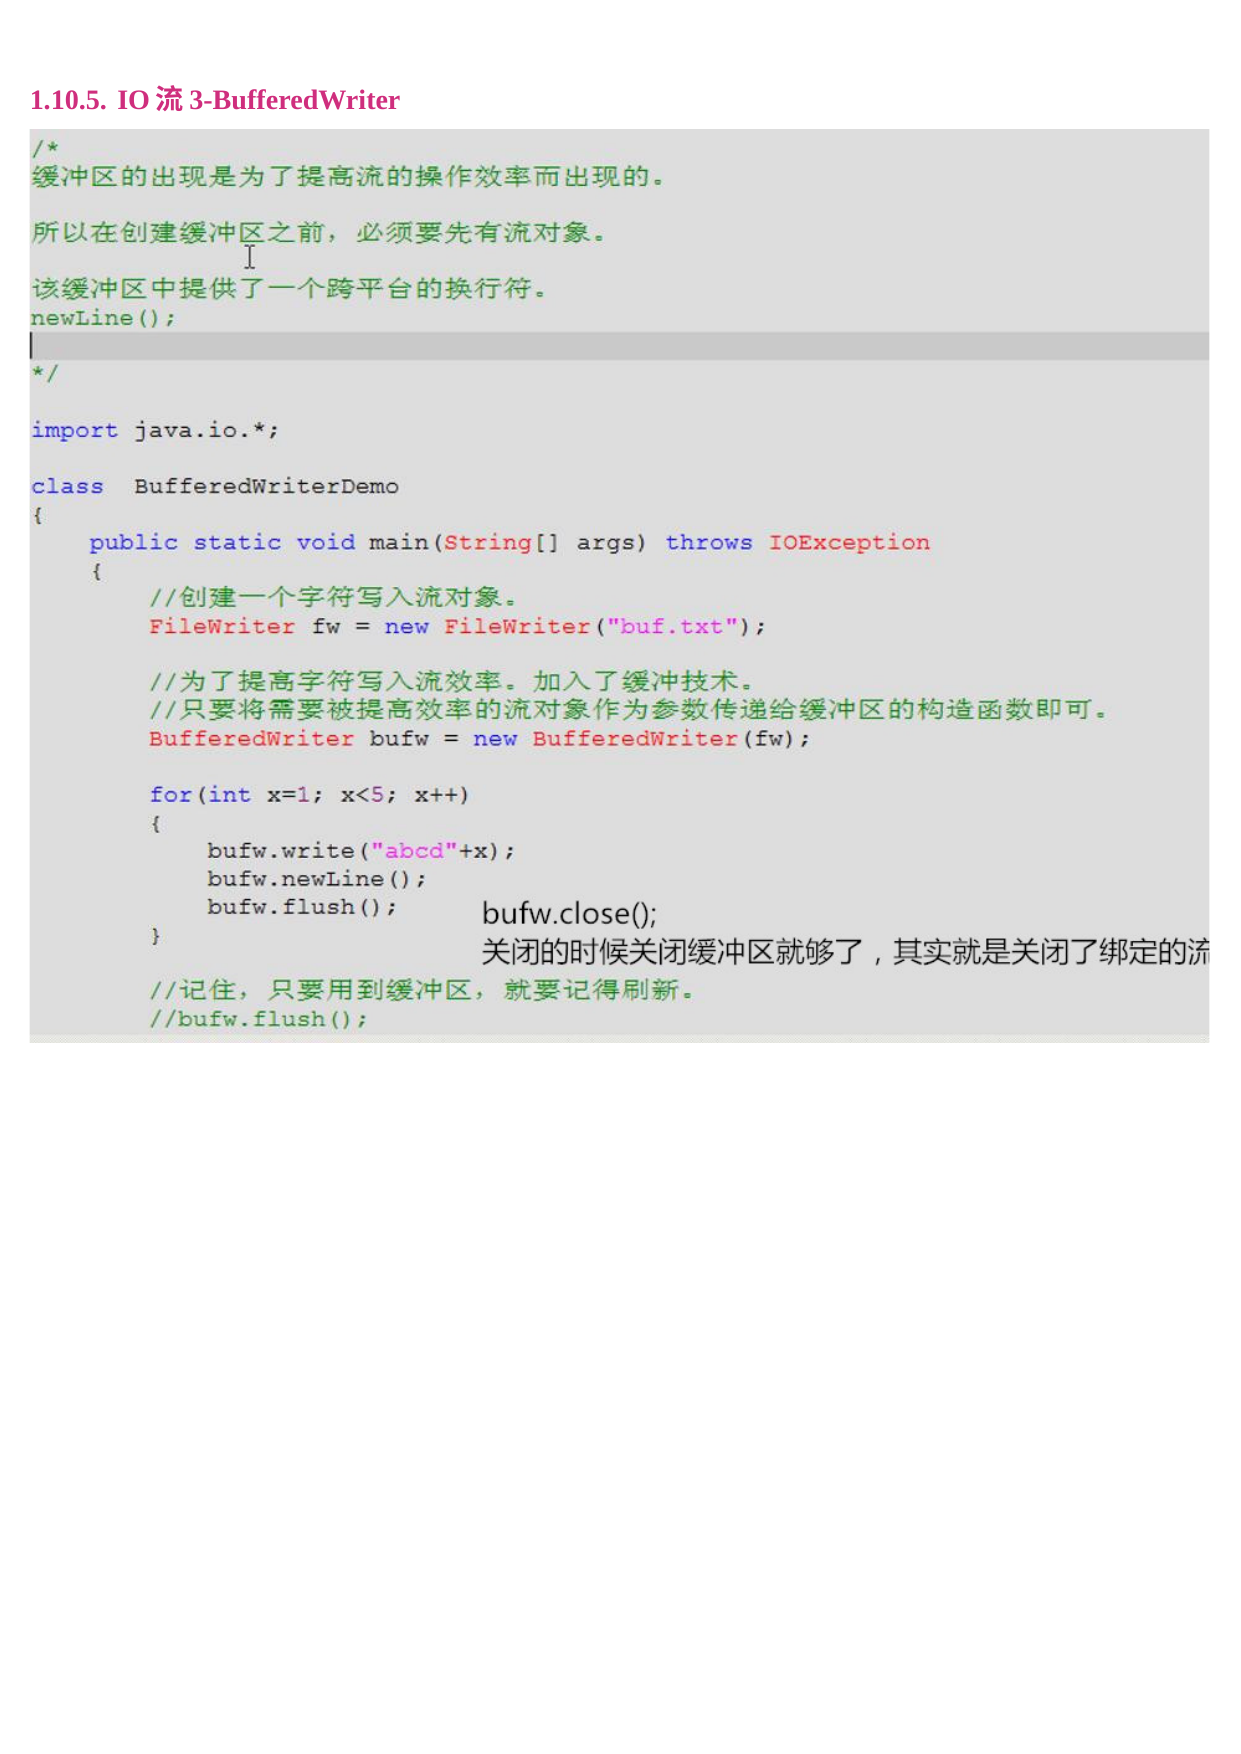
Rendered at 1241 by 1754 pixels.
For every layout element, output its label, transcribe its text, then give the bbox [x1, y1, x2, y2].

subtitle IO流3-BufferedWriter [29, 64, 1211, 129]
picture [29, 129, 1210, 1043]
